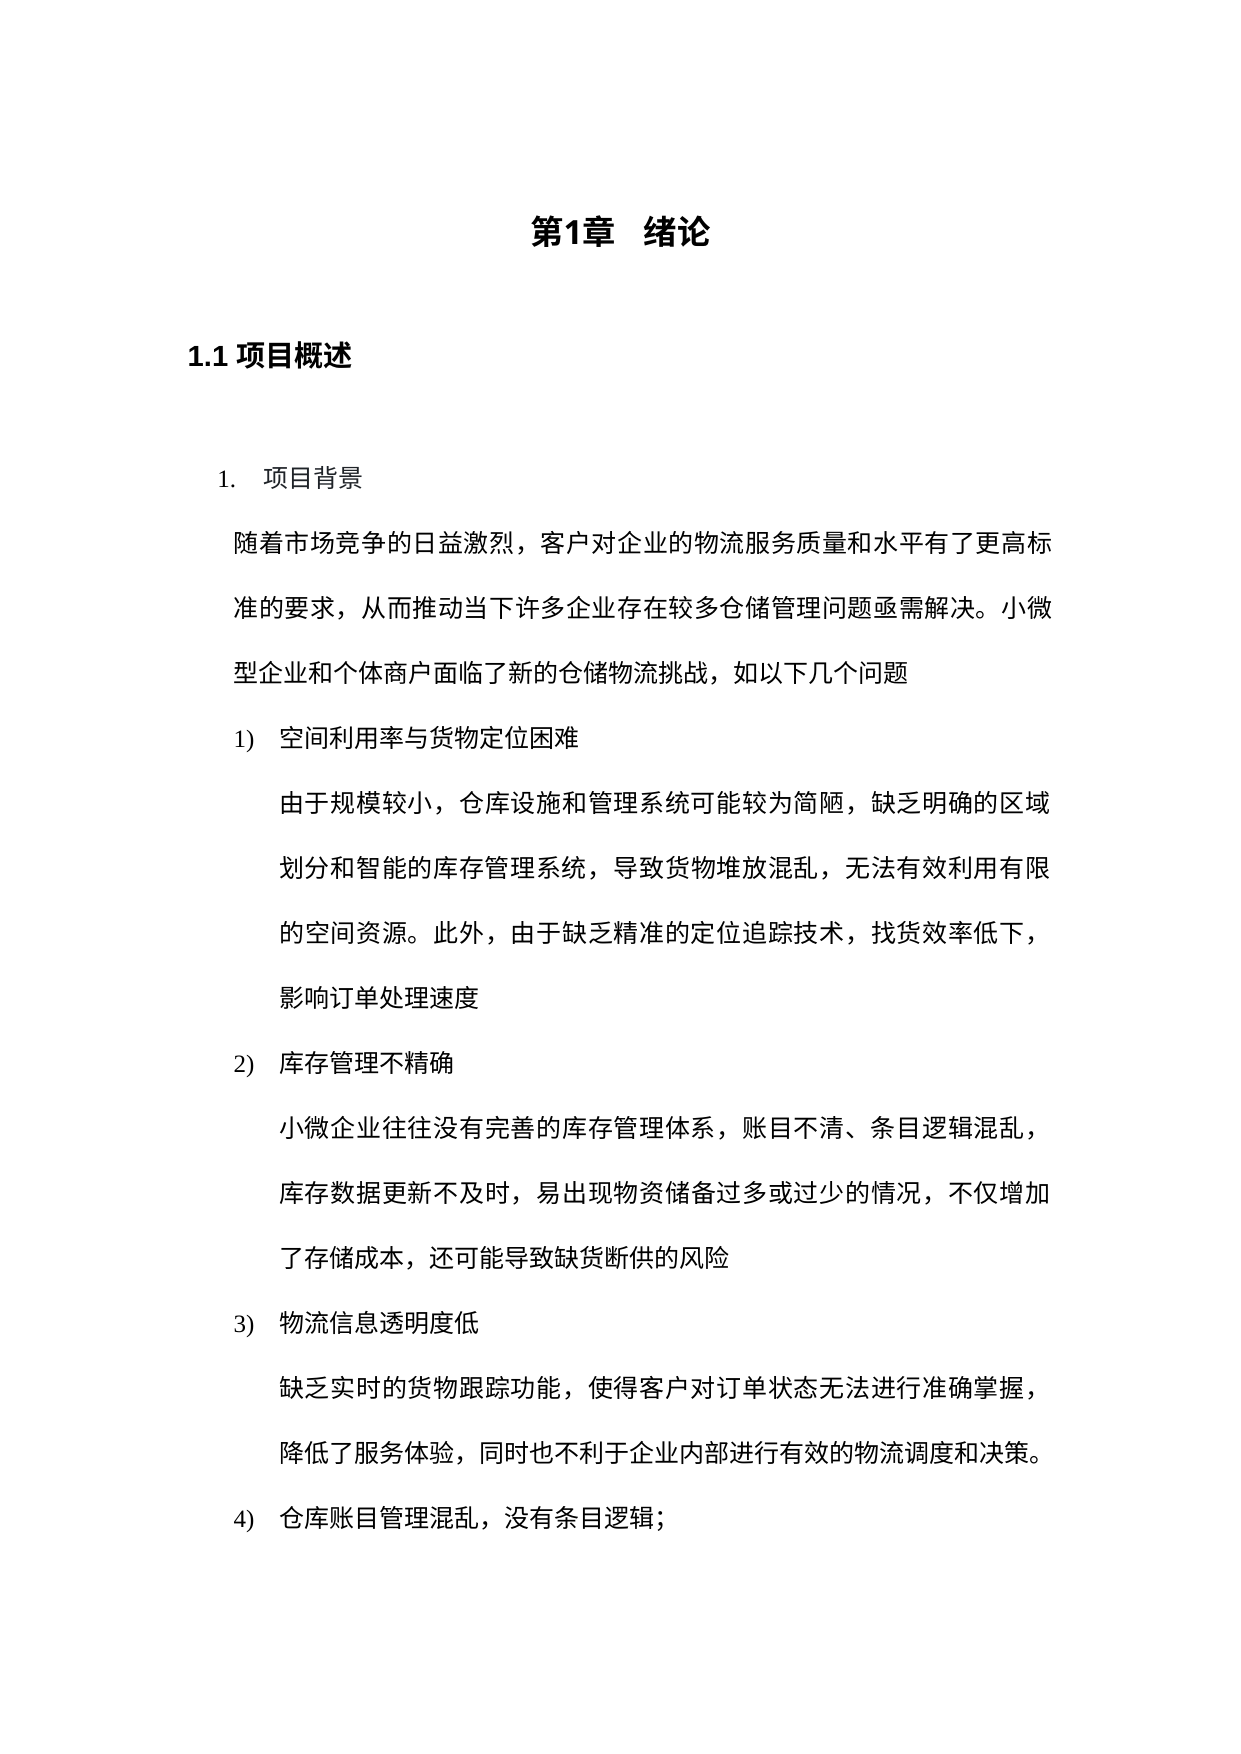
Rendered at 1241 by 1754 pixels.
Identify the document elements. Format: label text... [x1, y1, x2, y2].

list 物流信息透明度低 [233, 1289, 1053, 1354]
list 由于规模较小，仓库设施和管理系统可能较为简陋，缺乏明确的区域划分和智能的库存管理系统，导致货物堆放混乱，无法有效利用有限的空间资源。此外，由于缺乏精准的定位追踪技术，找货效率低下，影响订单处理速度 [279, 769, 1053, 1029]
list 项目背景 [217, 444, 1053, 509]
list 库存管理不精确 [233, 1029, 1053, 1094]
list 仓库账目管理混乱，没有条目逻辑； [233, 1484, 1053, 1549]
list 随着市场竞争的日益激烈，客户对企业的物流服务质量和水平有了更高标准的要求，从而推动当下许多企业存在较多仓储管理问题亟需解决。小微型企业和个体商户面临了新的仓储物流挑战，如以下几个问题 [233, 509, 1053, 704]
subtitle 绪论 [187, 197, 1053, 262]
list 空间利用率与货物定位困难 [233, 704, 1053, 769]
subtitle 1.1 项目概述 [187, 321, 1053, 386]
list 小微企业往往没有完善的库存管理体系，账目不清、条目逻辑混乱，库存数据更新不及时，易出现物资储备过多或过少的情况，不仅增加了存储成本，还可能导致缺货断供的风险 [279, 1094, 1053, 1289]
list 缺乏实时的货物跟踪功能，使得客户对订单状态无法进行准确掌握，降低了服务体验，同时也不利于企业内部进行有效的物流调度和决策。 [279, 1354, 1053, 1484]
